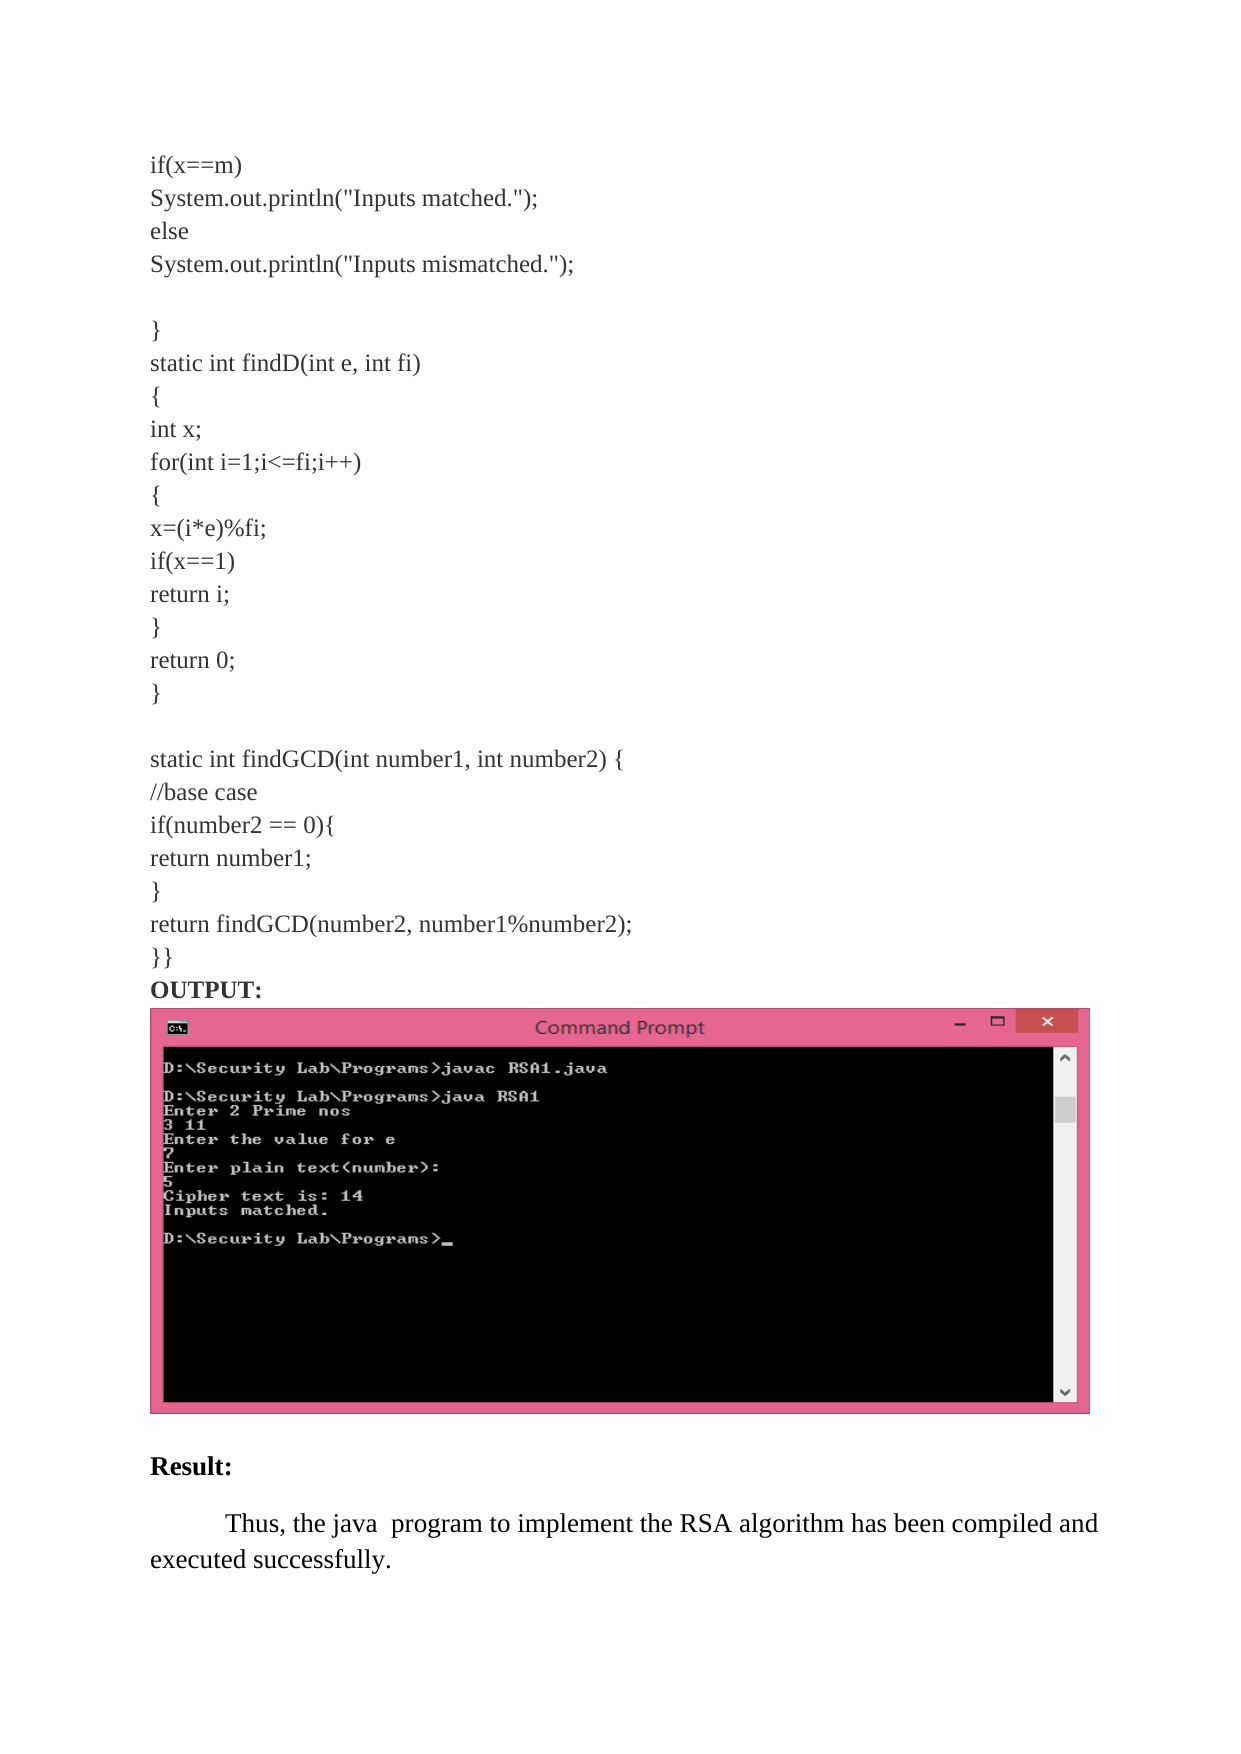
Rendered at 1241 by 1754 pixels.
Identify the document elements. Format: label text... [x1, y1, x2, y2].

text static int findGCD(int number1, int number2) { [150, 744, 1137, 773]
text System.out.println("Inputs matched."); [150, 183, 1137, 212]
text else [150, 216, 1137, 245]
text if(x==m) [150, 150, 1137, 179]
text Thus, the java program to implement the RSA algorithm has been compiled and executed successfully. [150, 1507, 1137, 1574]
text }} [150, 942, 1137, 971]
text if(number2 == 0){ [150, 810, 1137, 839]
text Result: [150, 1450, 1137, 1482]
text static int findD(int e, int fi) [150, 348, 1137, 377]
text for(int i=1;i<=fi;i++) [150, 447, 1137, 476]
text } [150, 315, 1137, 344]
text if(x==1) [150, 546, 1137, 575]
text } [150, 678, 1137, 707]
text //base case [150, 777, 1137, 806]
text { [150, 480, 1137, 509]
text int x; [150, 414, 1137, 443]
text OUTPUT: [150, 976, 1137, 1004]
text return i; [150, 579, 1137, 608]
text { [150, 381, 1137, 410]
text } [150, 612, 1137, 641]
text return findGCD(number2, number1%number2); [150, 909, 1137, 938]
text return number1; [150, 843, 1137, 872]
text return 0; [150, 645, 1137, 674]
text System.out.println("Inputs mismatched."); [150, 249, 1137, 278]
text x=(i*e)%fi; [150, 513, 1137, 542]
text } [150, 876, 1137, 905]
picture [150, 1008, 1090, 1414]
